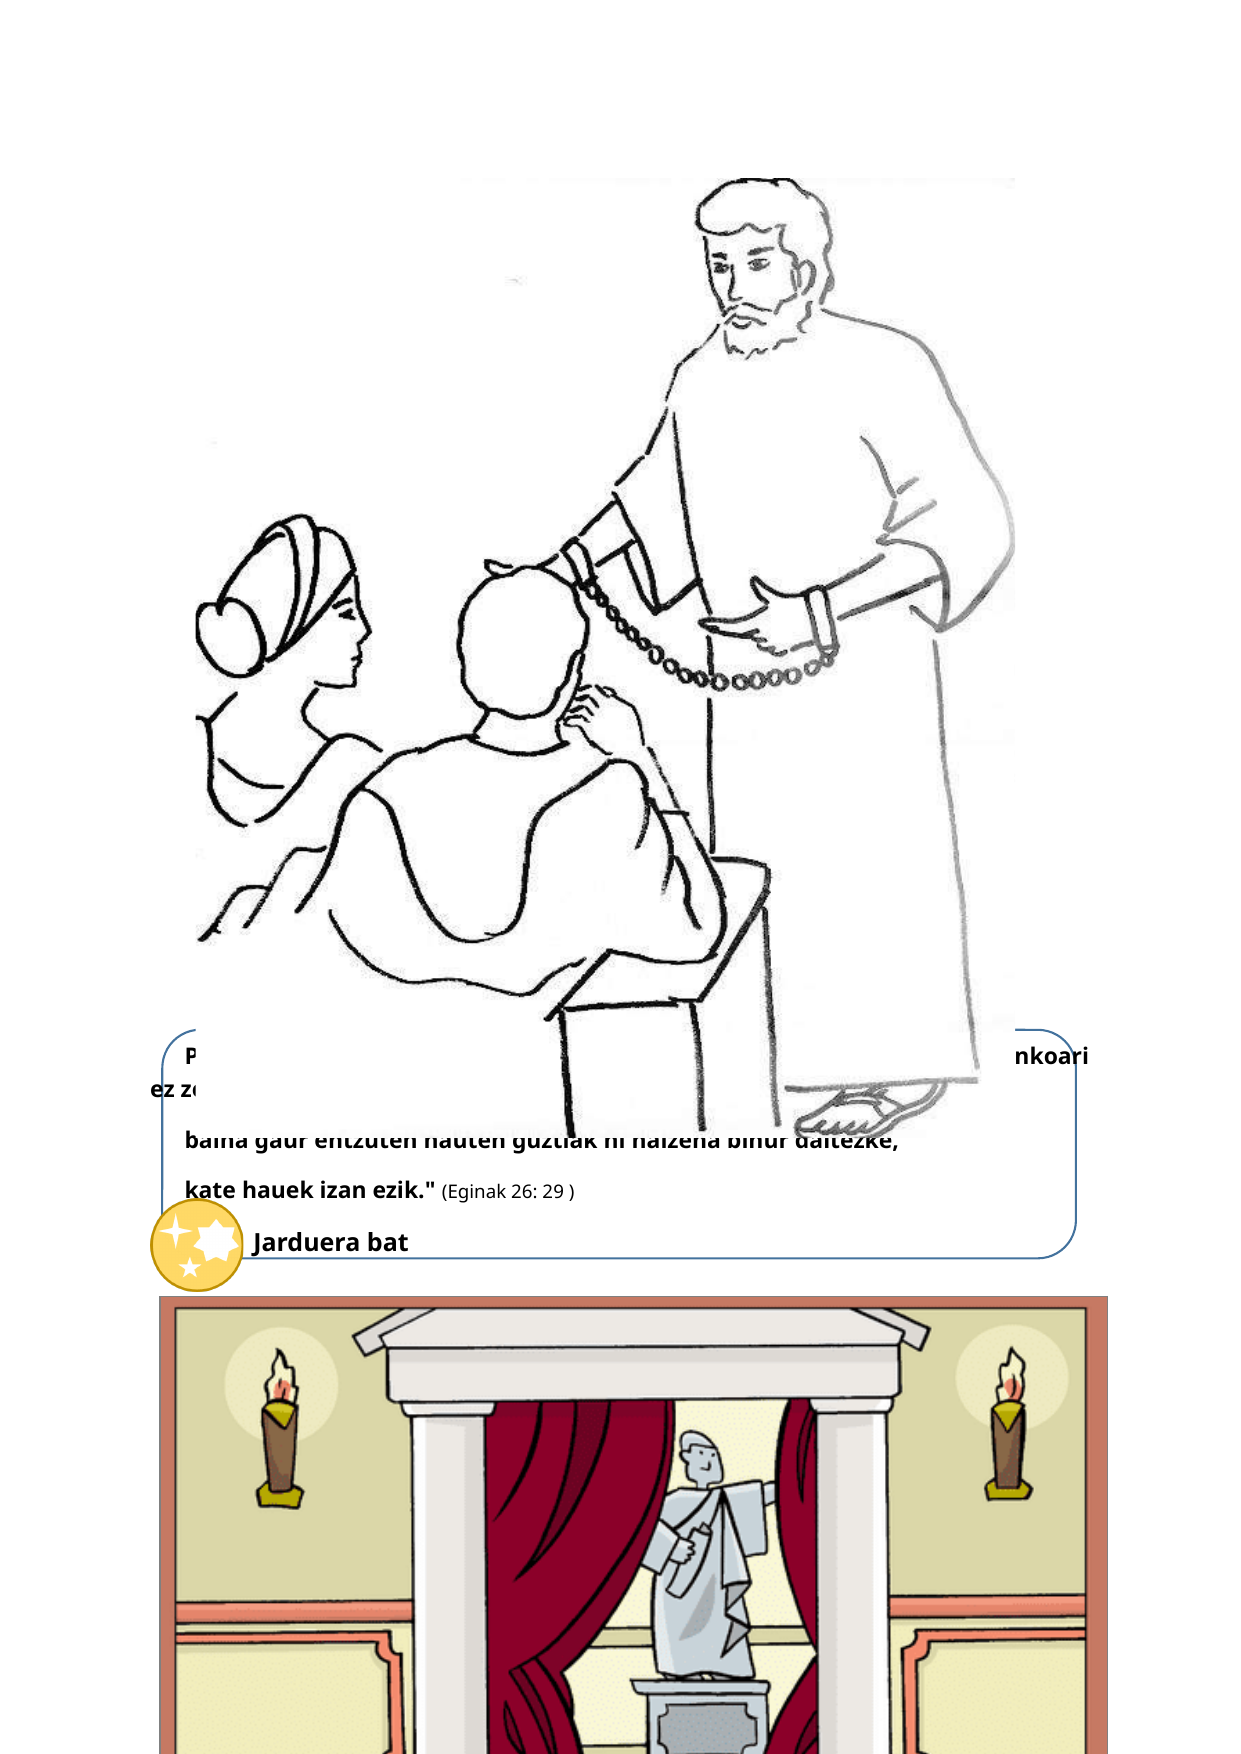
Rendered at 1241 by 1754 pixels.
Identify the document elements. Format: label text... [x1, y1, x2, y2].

picture [161, 1297, 1107, 1754]
text kate hauek izan ezik." (Eginak 26: 29 ) [150, 1174, 1090, 1206]
picture [195, 178, 1016, 1138]
picture [150, 1198, 244, 1292]
text Jarduera bat [244, 1225, 1090, 1259]
text baina gaur entzuten nauten guztiak ni naizena bihur daitezke, [150, 1124, 1090, 1155]
